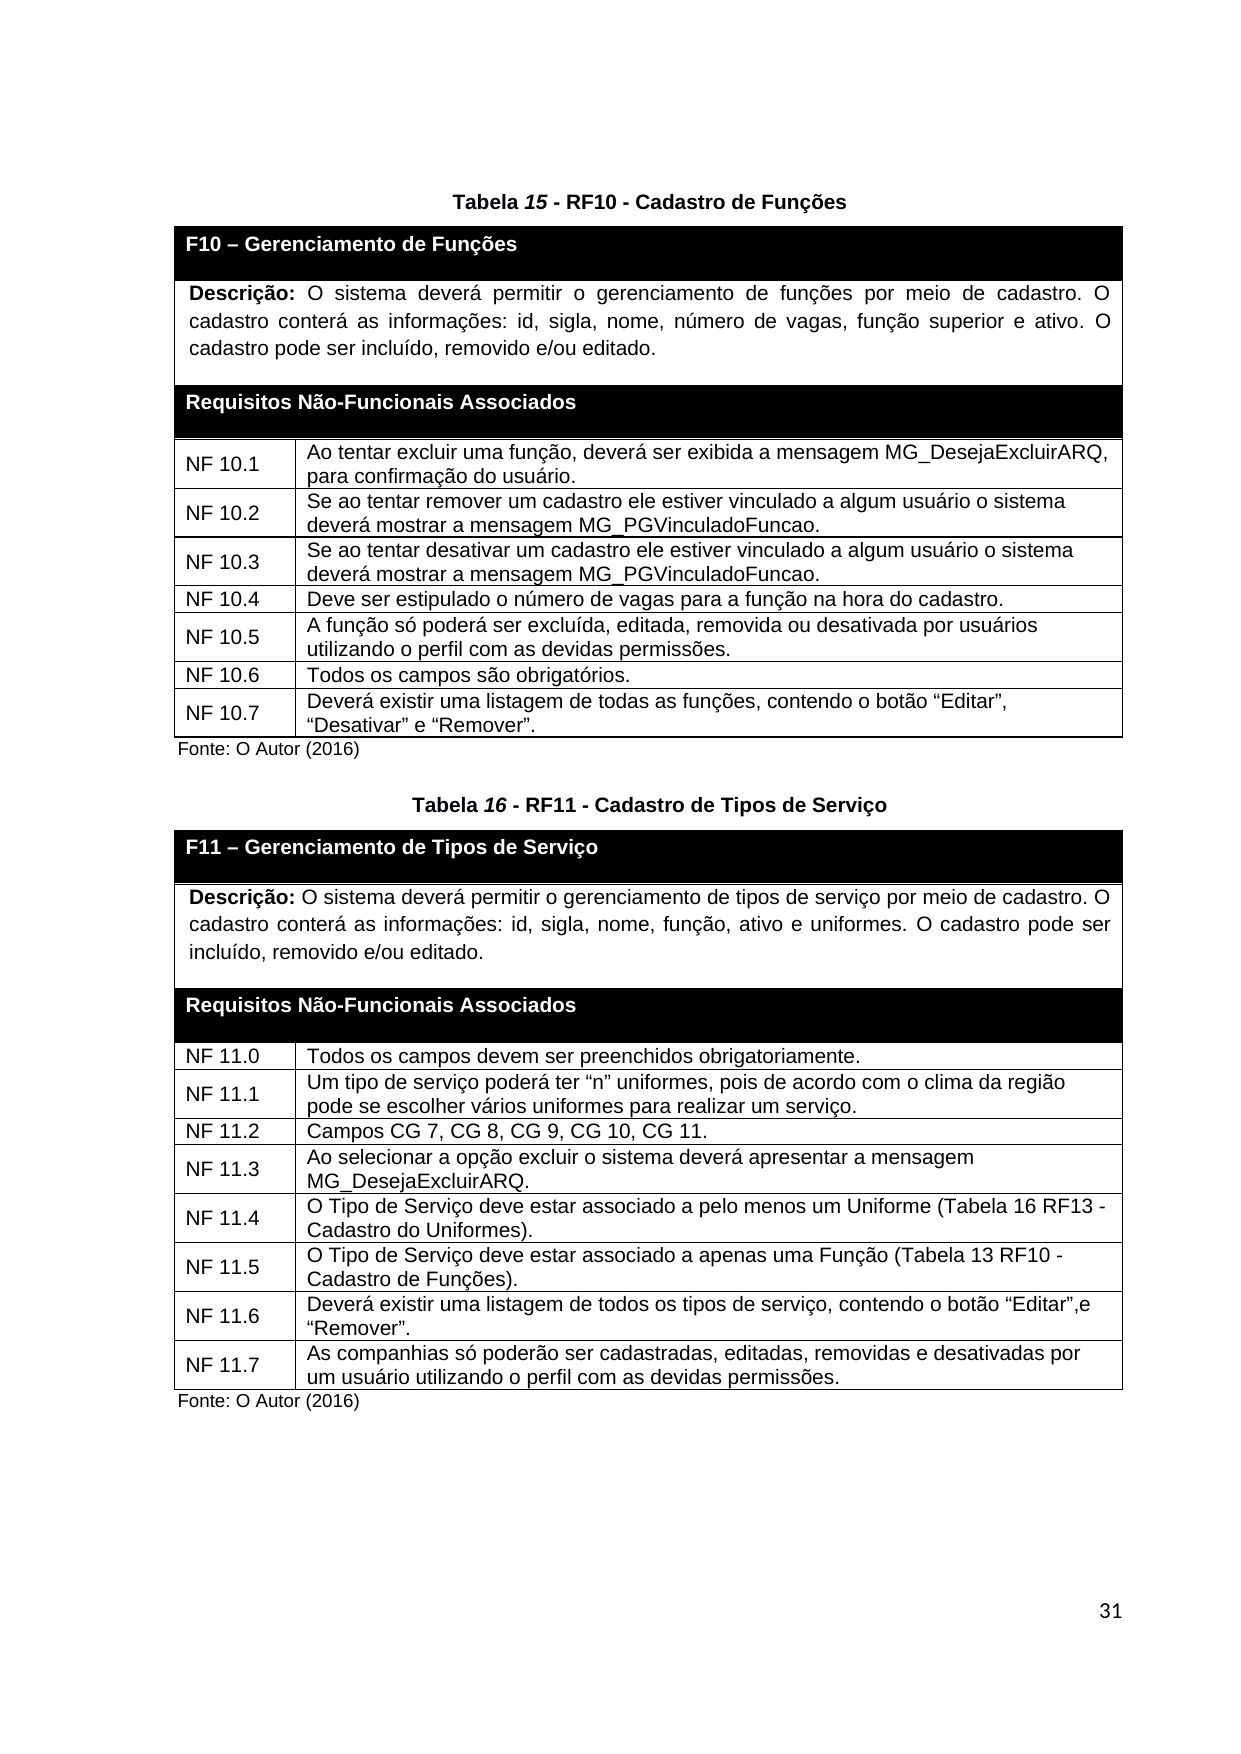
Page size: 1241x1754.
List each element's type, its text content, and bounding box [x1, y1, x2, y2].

table_cell NF 10.1 [175, 440, 295, 487]
text Fonte: O Autor (2016) [177, 737, 1157, 759]
table_cell NF 11.1 [175, 1070, 295, 1117]
table_cell Campos CG 7, CG 8, CG 9, CG 10, CG 11. [296, 1119, 1122, 1144]
table_cell Todos os campos são obrigatórios. [296, 662, 1122, 687]
table_cell Deve ser estipulado o número de vagas para a função na hora do cadastro. [296, 586, 1122, 612]
table_cell NF 11.3 [175, 1145, 295, 1193]
table_cell Um tipo de serviço poderá ter “n” uniformes, pois de acordo com o clima da região pode se escolher vários uniformes para realizar um serviço. [296, 1070, 1122, 1117]
table_cell Requisitos Não-Funcionais Associados [175, 989, 1122, 1042]
table_cell NF 10.7 [175, 689, 295, 736]
table_cell NF 10.4 [175, 586, 295, 612]
table_cell NF 11.2 [175, 1119, 295, 1144]
table_cell A função só poderá ser excluída, editada, removida ou desativada por usuários utilizando o perfil com as devidas permissões. [296, 613, 1122, 661]
table_cell NF 11.7 [175, 1341, 295, 1389]
table_cell Deverá existir uma listagem de todas as funções, contendo o botão “Editar”, “Desativar” e “Remover”. [296, 689, 1122, 736]
table_cell NF 10.2 [175, 489, 295, 536]
table_cell O Tipo de Serviço deve estar associado a apenas uma Função (Tabela 13 RF10 - Cadastro de Funções). [296, 1243, 1122, 1291]
table_cell Se ao tentar desativar um cadastro ele estiver vinculado a algum usuário o sistema deverá mostrar a mensagem MG_PGVinculadoFuncao. [296, 538, 1122, 585]
table_cell NF 11.6 [175, 1292, 295, 1340]
table_cell Todos os campos devem ser preenchidos obrigatoriamente. [296, 1043, 1122, 1068]
table_cell Ao selecionar a opção excluir o sistema deverá apresentar a mensagem MG_DesejaExcluirARQ. [296, 1145, 1122, 1193]
table_header F10 – Gerenciamento de Funções [175, 227, 1122, 280]
table_cell O Tipo de Serviço deve estar associado a pelo menos um Uniforme (Tabela 16 RF13 - Cadastro do Uniformes). [296, 1194, 1122, 1242]
table_cell Requisitos Não-Funcionais Associados [175, 386, 1122, 438]
table_cell Descrição: O sistema deverá permitir o gerenciamento de funções por meio de cadastro. O cadastro conterá as informações: id, sigla, nome, número de vagas, função superior e ativo. O cadastro pode ser incluído, removido e/ou editado. [175, 281, 1122, 385]
table_cell NF 11.4 [175, 1194, 295, 1242]
table_cell NF 10.3 [175, 538, 295, 585]
table_cell NF 11.0 [175, 1043, 295, 1068]
table_cell Ao tentar excluir uma função, deverá ser exibida a mensagem MG_DesejaExcluirARQ, para confirmação do usuário. [296, 440, 1122, 487]
text Tabela 16 - RF11 - Cadastro de Tipos de Serviço [177, 793, 1122, 817]
table_cell NF 10.5 [175, 613, 295, 661]
table_cell NF 11.5 [175, 1243, 295, 1291]
table_cell Descrição: O sistema deverá permitir o gerenciamento de tipos de serviço por meio de cadastro. O cadastro conterá as informações: id, sigla, nome, função, ativo e uniformes. O cadastro pode ser incluído, removido e/ou editado. [175, 885, 1122, 988]
table_cell Se ao tentar remover um cadastro ele estiver vinculado a algum usuário o sistema deverá mostrar a mensagem MG_PGVinculadoFuncao. [296, 489, 1122, 536]
text Fonte: O Autor (2016) [177, 1390, 1157, 1411]
table_cell Deverá existir uma listagem de todos os tipos de serviço, contendo o botão “Editar”,e “Remover”. [296, 1292, 1122, 1340]
table_header F11 – Gerenciamento de Tipos de Serviço [175, 831, 1122, 883]
table_cell As companhias só poderão ser cadastradas, editadas, removidas e desativadas por um usuário utilizando o perfil com as devidas permissões. [296, 1341, 1122, 1389]
text Tabela 15 - RF10 - Cadastro de Funções [177, 190, 1122, 214]
table_cell NF 10.6 [175, 662, 295, 687]
